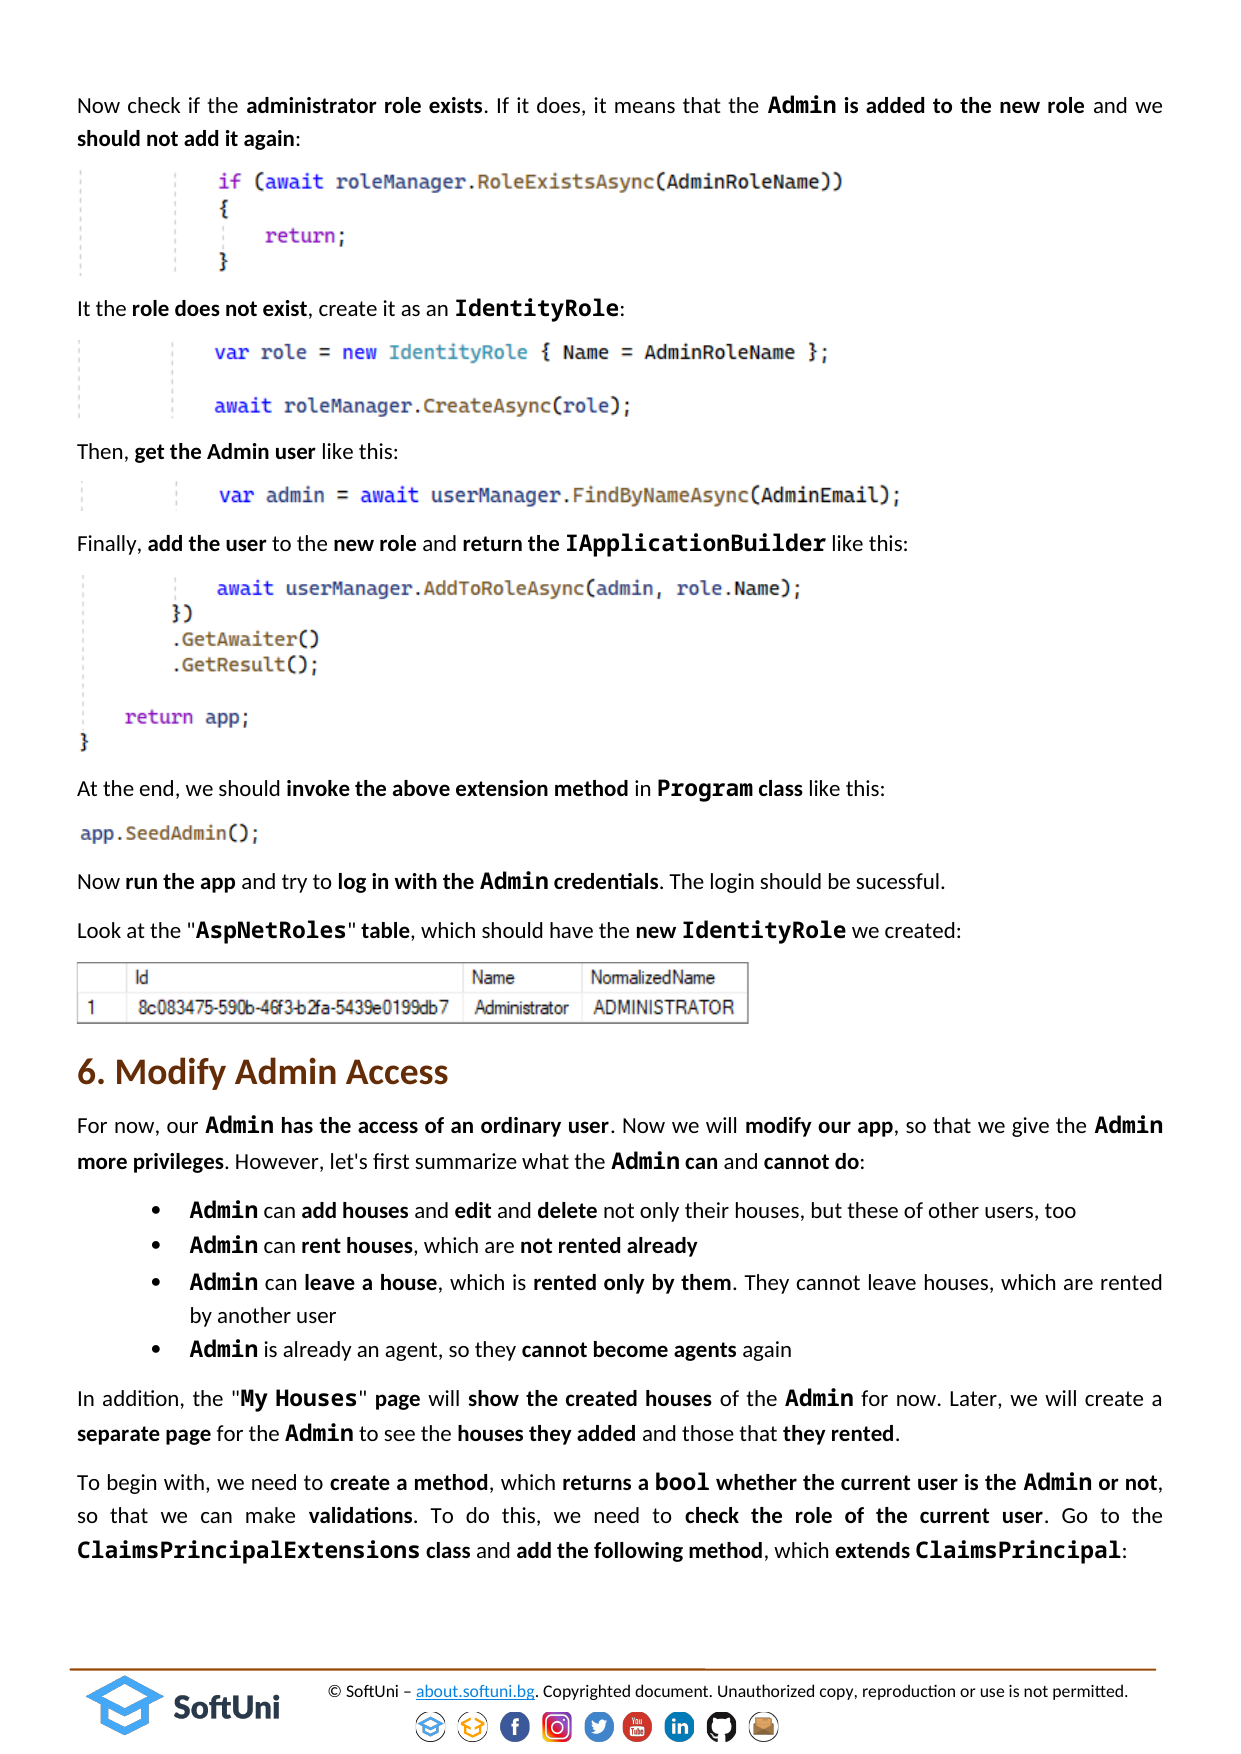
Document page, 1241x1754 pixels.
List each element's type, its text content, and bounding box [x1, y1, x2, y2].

list Admin can leave a house, which is rented only by them. They cannot leave houses, which are rented by another user [152, 1265, 1163, 1329]
picture [76, 481, 903, 511]
picture [686, 1735, 694, 1742]
picture [706, 1712, 737, 1742]
picture [664, 1733, 673, 1742]
text It the role does not exist, create it as an IdentityRole: [77, 292, 1163, 323]
text In addition, the "My Houses" page will show the created houses of the Admin for now. Later, we will create a separate page for the Admin to see the houses they added and those that they rented. [77, 1381, 1163, 1449]
picture [457, 1712, 488, 1742]
picture [622, 1712, 652, 1742]
picture [584, 1712, 614, 1742]
text At the end, we should invoke the above extension method in Program class like this: [77, 772, 1163, 803]
picture [542, 1712, 572, 1742]
picture [76, 168, 847, 276]
text For now, our Admin has the access of an ordinary user. Now we will modify our app, so that we give the Admin more privileges. However, let's first summarize what the Admin can and cannot do: [77, 1109, 1163, 1176]
text Then, get the Admin user like this: [77, 437, 1163, 465]
text Now run the app and try to log in with the Admin credentials. The login should be sucessful. [77, 865, 1163, 897]
list Admin is already an agent, so they cannot become agents again [152, 1333, 1163, 1364]
text Look at the "AspNetRoles" table, which should have the new IdentityRole we created: [77, 914, 1163, 945]
picture [79, 1671, 286, 1741]
picture [76, 962, 749, 1024]
list Admin can add houses and edit and delete not only their houses, but these of other users, too [152, 1193, 1163, 1225]
picture [748, 1712, 779, 1742]
picture [76, 340, 831, 421]
text Now check if the administrator role exists. If it does, it means that the Admin is added to the new role and we should not add it again: [77, 89, 1163, 152]
picture [678, 1724, 688, 1733]
picture [500, 1712, 530, 1742]
subtitle Modify Admin Access [77, 1048, 1163, 1094]
text Finally, add the user to the new role and return the IApplicationBuilder like this: [77, 527, 1163, 558]
picture [76, 820, 261, 848]
picture [415, 1712, 446, 1742]
picture [76, 575, 804, 756]
text To begin with, we need to create a method, which returns a bool whether the current user is the Admin or not, so that we can make validations. To do this, we need to check the role of the current user. Go to the ClaimsPrincipalExtensions class and add the following method, which extends ClaimsPrincipal: [77, 1466, 1163, 1565]
picture [664, 1712, 671, 1720]
list Admin can rent houses, which are not rented already [152, 1229, 1163, 1261]
